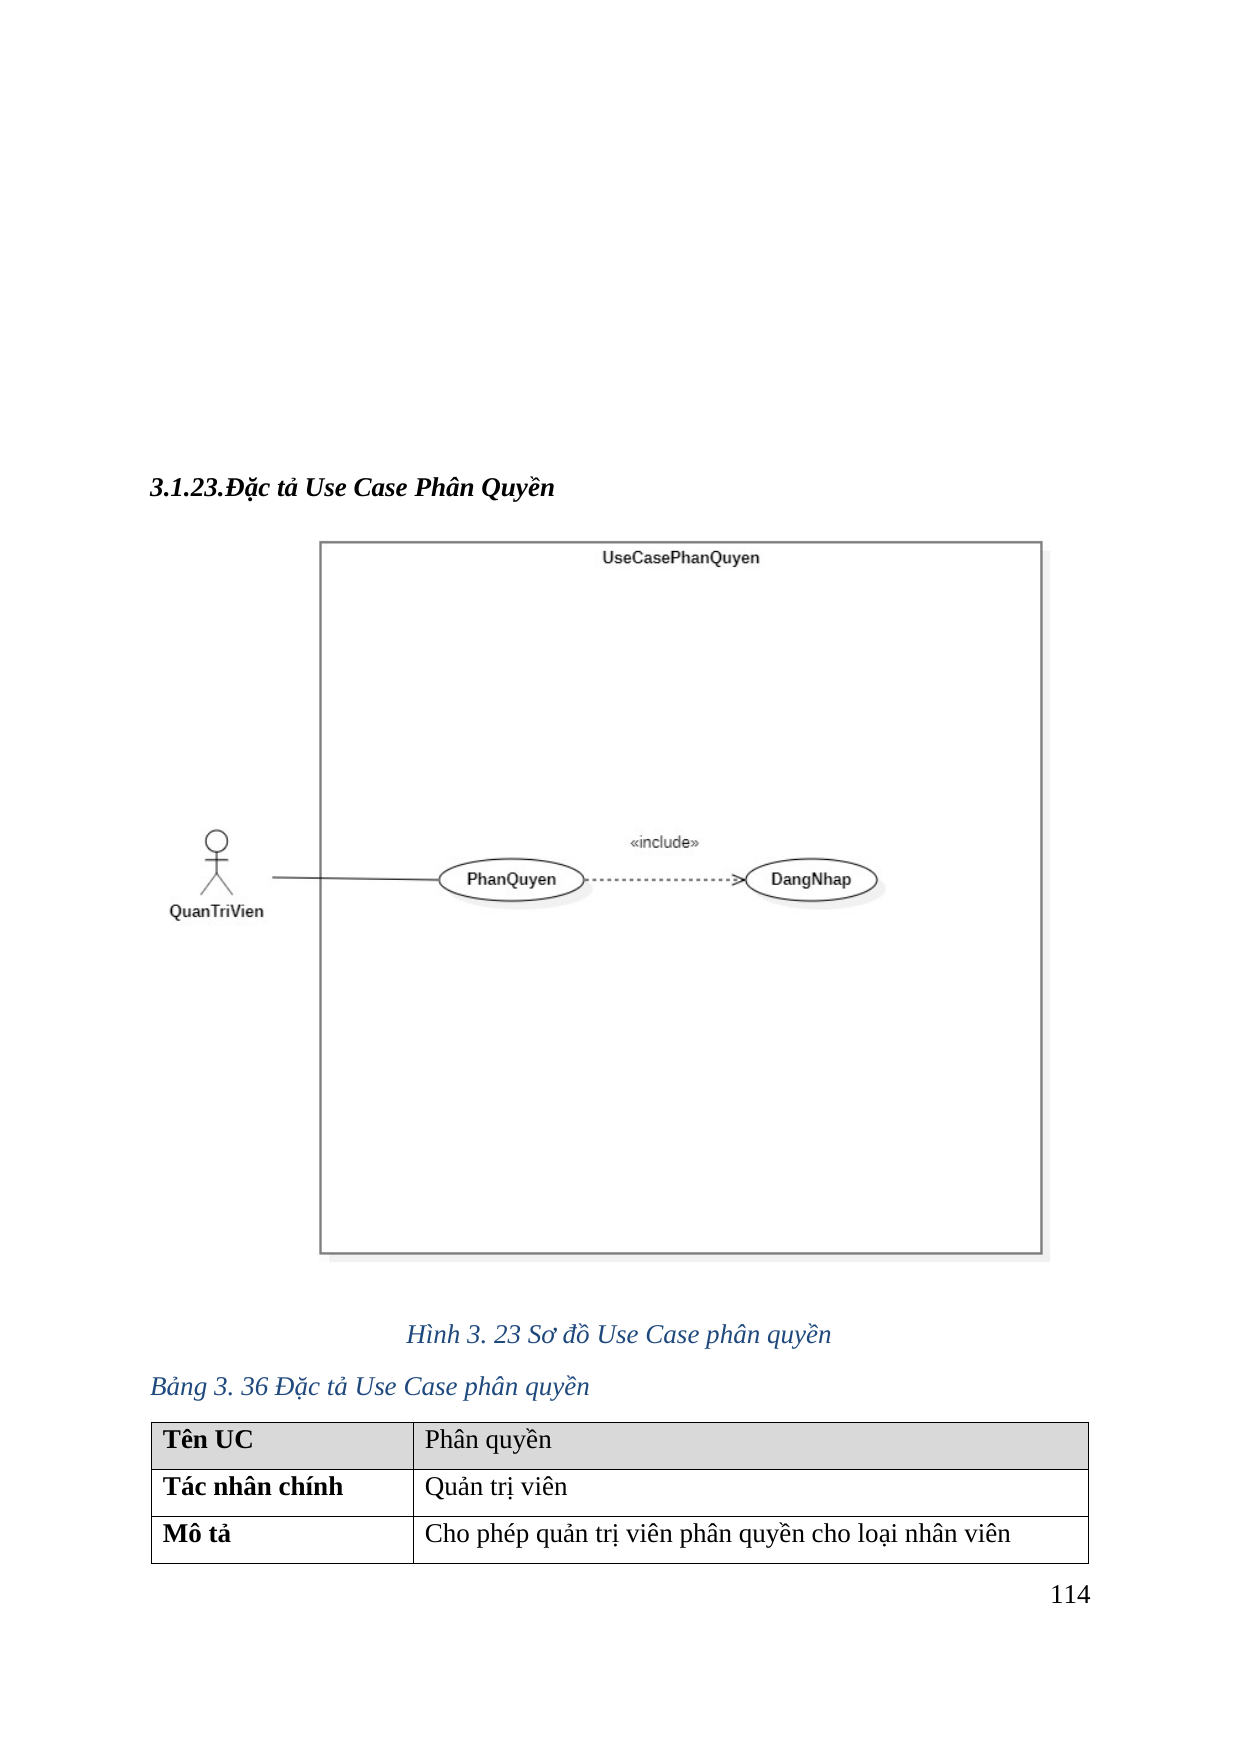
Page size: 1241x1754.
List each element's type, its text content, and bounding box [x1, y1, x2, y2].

list Đặc tả Use Case Phân Quyền [150, 471, 1090, 502]
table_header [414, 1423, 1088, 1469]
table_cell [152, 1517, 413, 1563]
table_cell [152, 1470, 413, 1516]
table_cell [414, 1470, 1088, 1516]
text Hình 3. 23 Sơ đồ Use Case phân quyền [150, 1318, 1090, 1349]
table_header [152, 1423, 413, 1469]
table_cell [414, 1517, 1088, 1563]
picture [150, 530, 1091, 1303]
